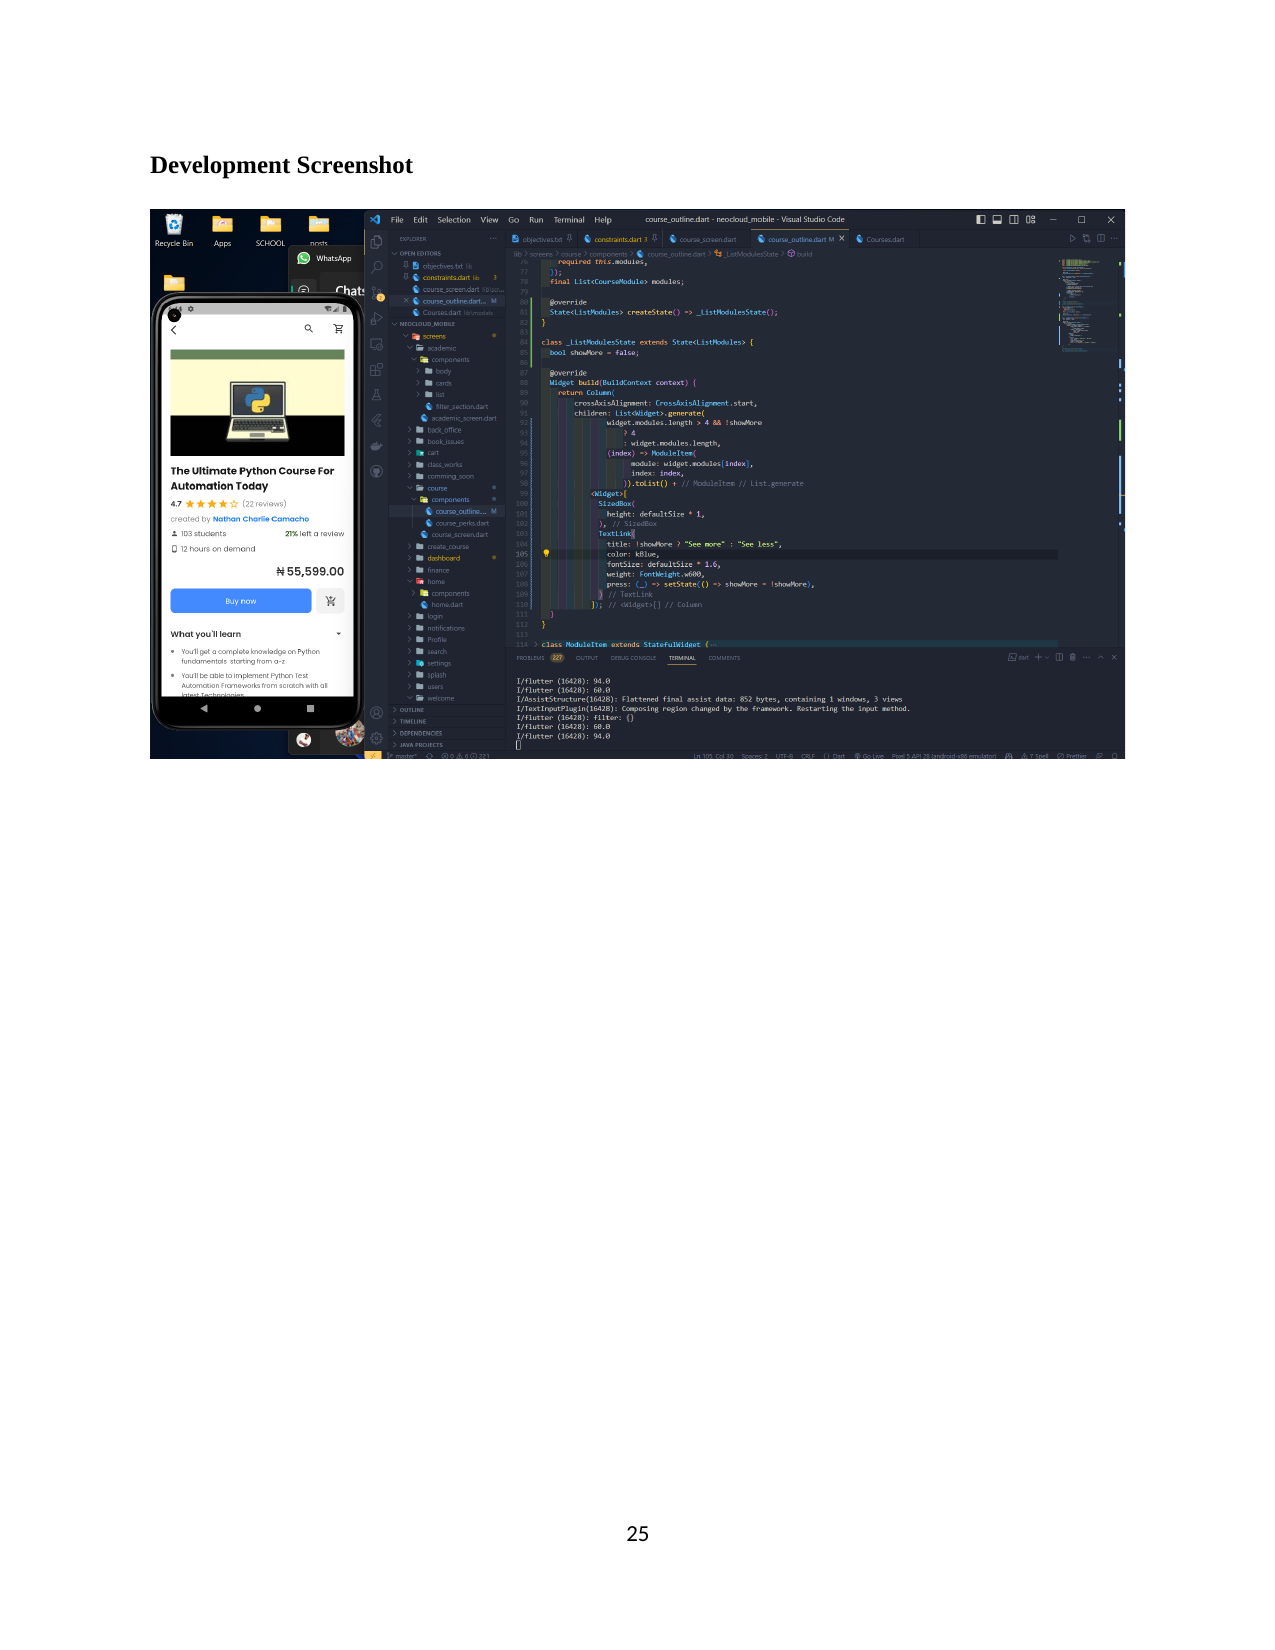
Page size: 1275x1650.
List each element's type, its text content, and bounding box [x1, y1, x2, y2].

text Development Screenshot [150, 150, 1125, 179]
picture [150, 209, 1125, 759]
